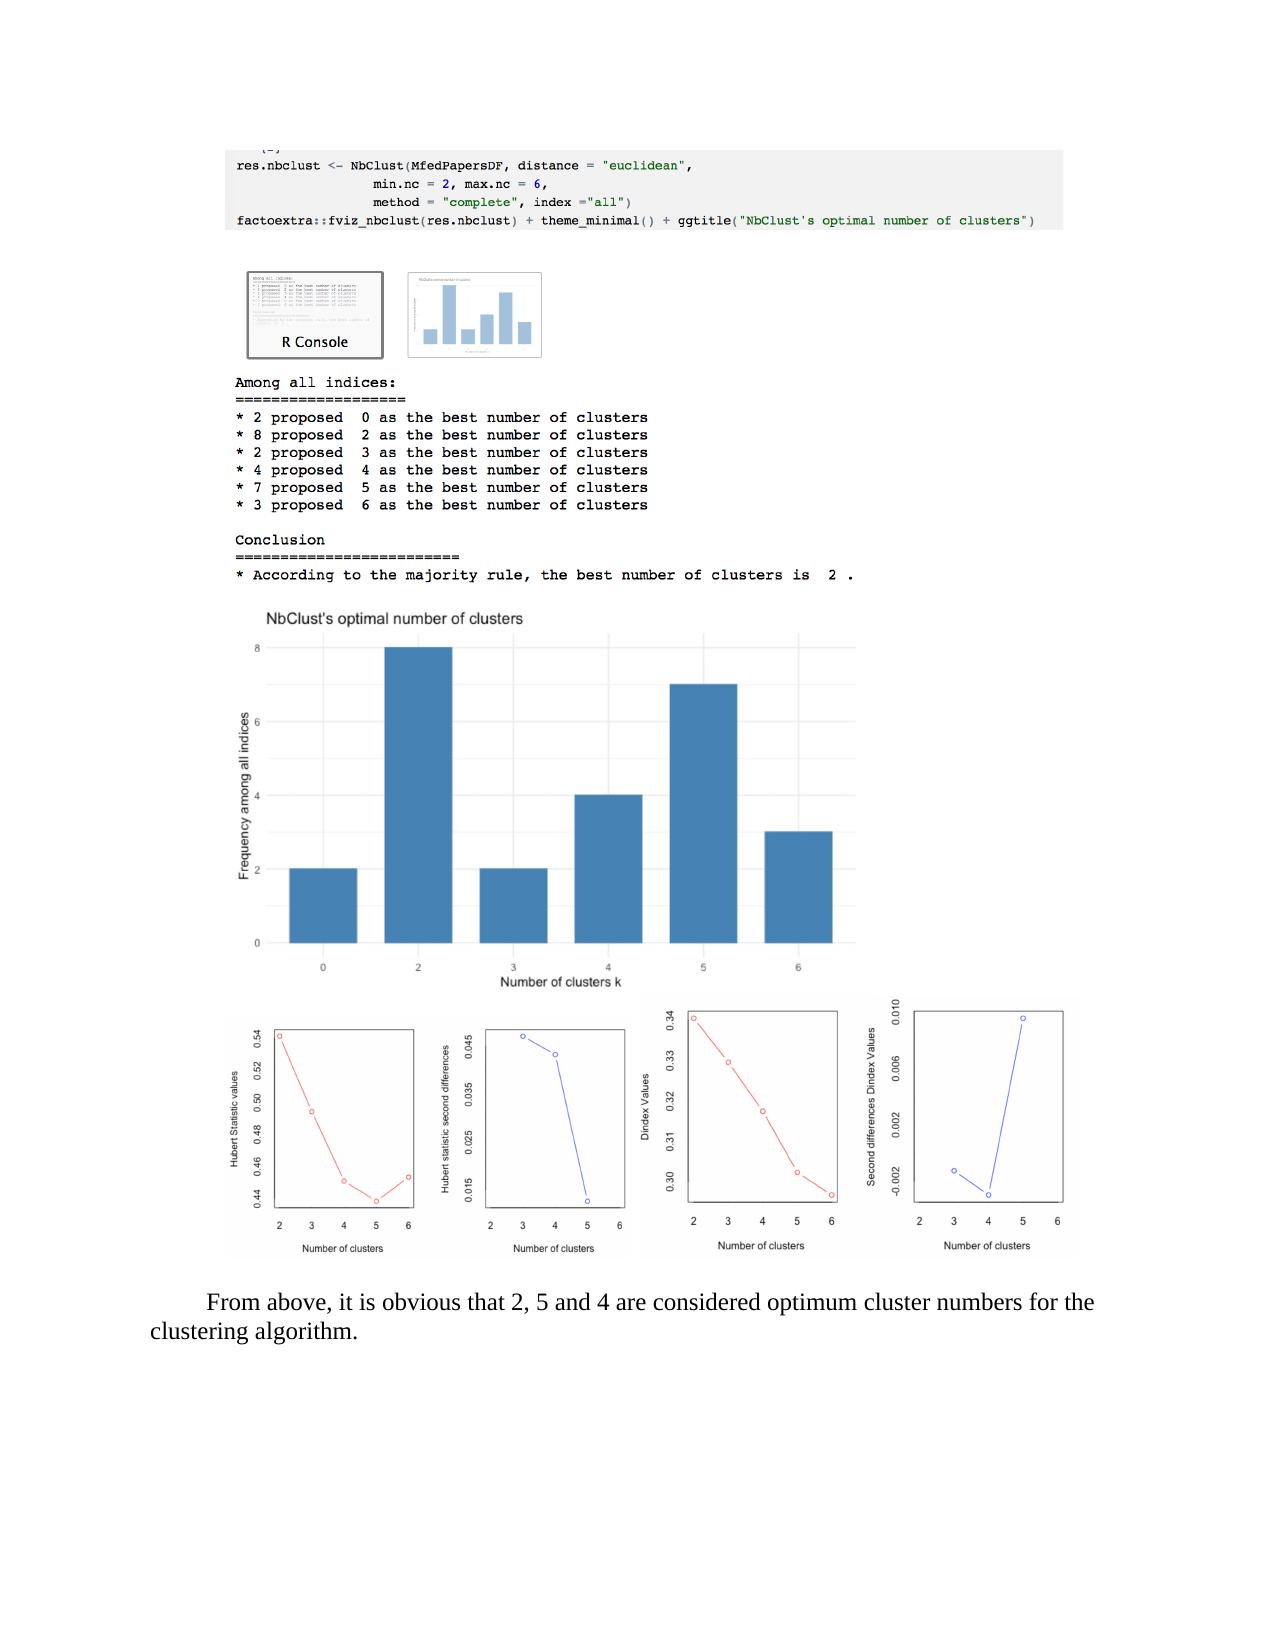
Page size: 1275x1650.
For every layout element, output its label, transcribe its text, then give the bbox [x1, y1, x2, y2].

picture [225, 1017, 631, 1259]
picture [225, 258, 1080, 1259]
text From above, it is obvious that 2, 5 and 4 are considered optimum cluster numbers for the clustering algorithm. [150, 1287, 1125, 1345]
picture [225, 150, 1064, 230]
